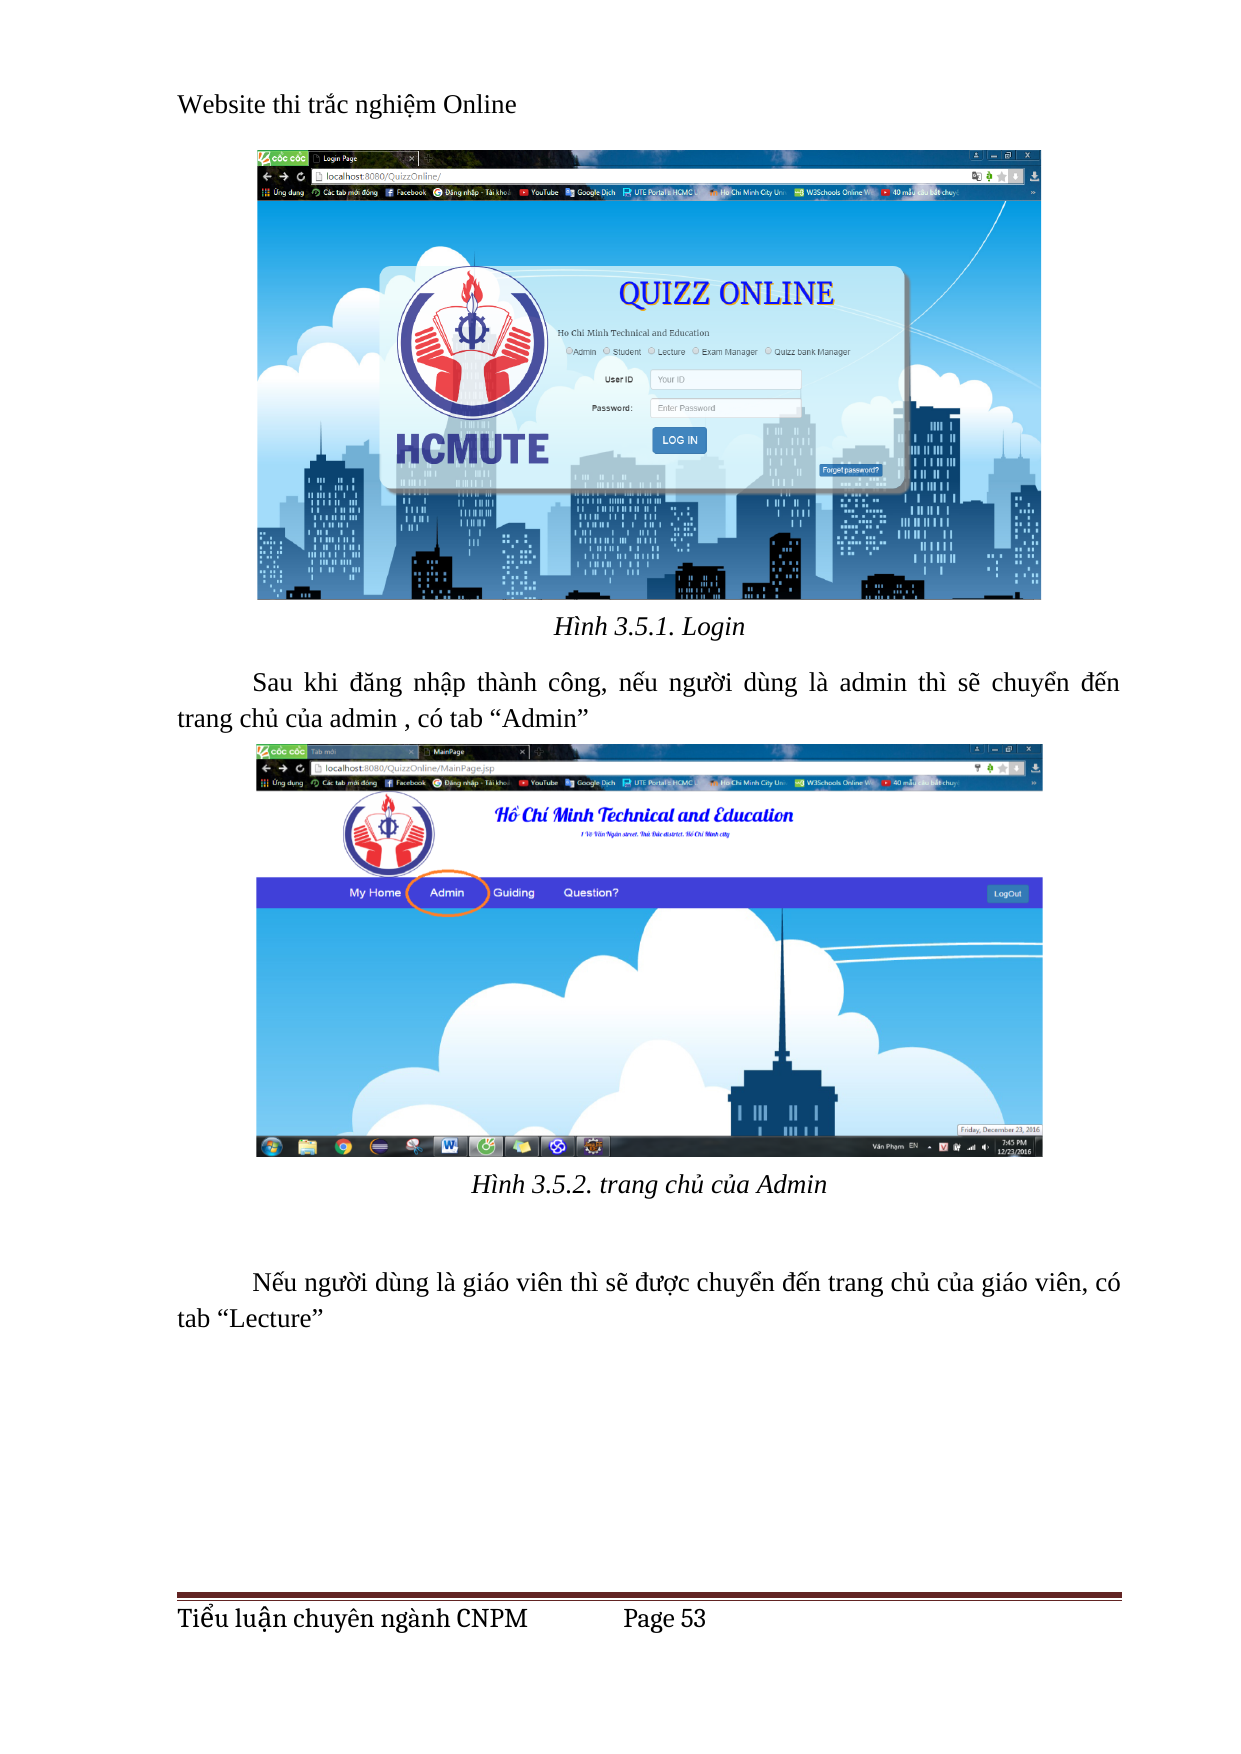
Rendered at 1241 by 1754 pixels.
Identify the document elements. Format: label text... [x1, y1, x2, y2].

text Sau khi đăng nhập thành công, nếu người dùng là admin thì sẽ chuyển đến trang chủ của admin , có tab “Admin” [177, 667, 1122, 733]
text Hình 3.5.1. Login [177, 610, 1122, 641]
text Hình 3.5.2. trang chủ của Admin [177, 1168, 1122, 1199]
picture [256, 744, 1043, 1157]
picture [257, 150, 1042, 201]
picture [257, 226, 1042, 600]
text Nếu người dùng là giáo viên thì sẽ được chuyển đến trang chủ của giáo viên, có tab “Lecture” [177, 1266, 1122, 1333]
